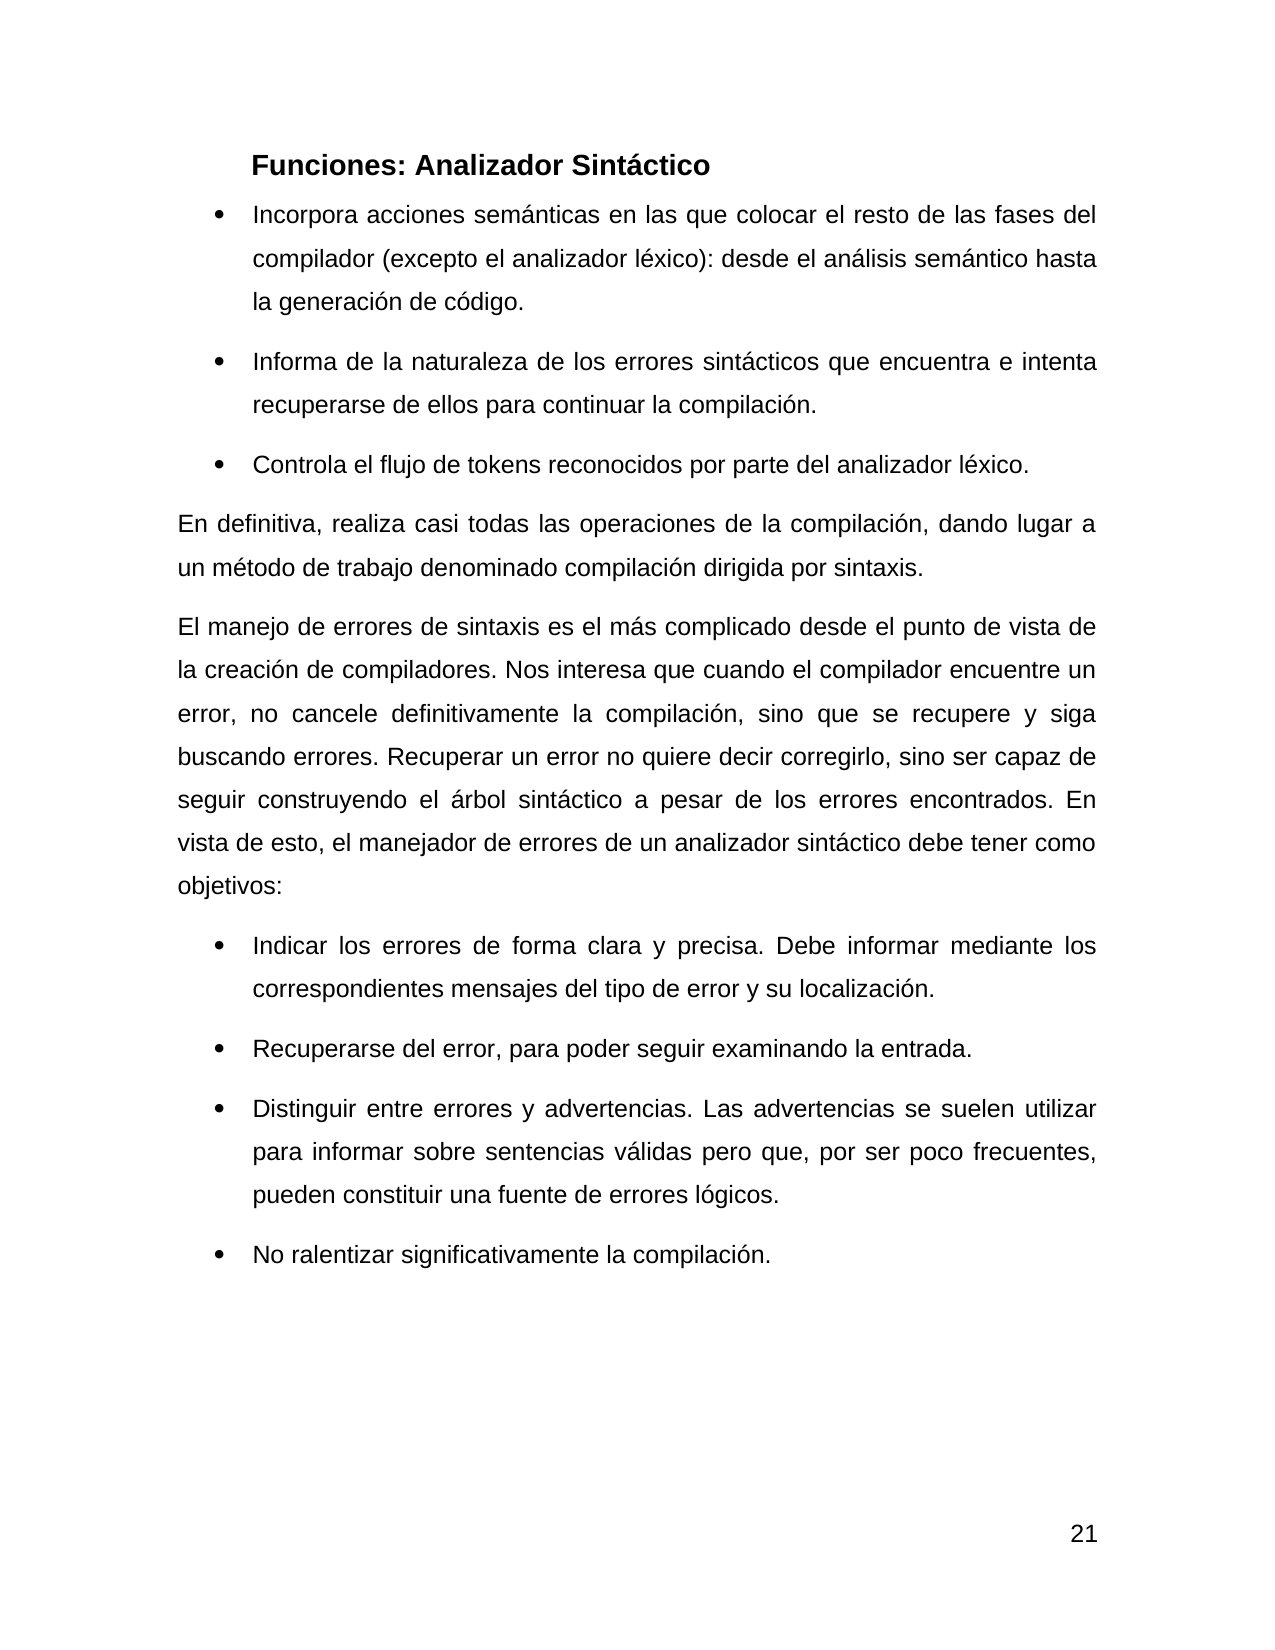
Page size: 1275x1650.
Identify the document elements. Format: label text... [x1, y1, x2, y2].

subtitle Indicar los errores de forma clara y precisa. Debe informar mediante los correspondientes mensajes del tipo de error y su localización. [215, 931, 1098, 1003]
subtitle El manejo de errores de sintaxis es el más complicado desde el punto de vista de la creación de compiladores. Nos interesa que cuando el compilador encuentre un error, no cancele definitivamente la compilación, sino que se recupere y siga buscando errores. Recuperar un error no quiere decir corregirlo, sino ser capaz de seguir construyendo el árbol sintáctico a pesar de los errores encontrados. En vista de esto, el manejador de errores de un analizador sintáctico debe tener como objetivos: [177, 612, 1098, 900]
subtitle En definitiva, realiza casi todas las operaciones de la compilación, dando lugar a un método de trabajo denominado compilación dirigida por sintaxis. [177, 509, 1098, 581]
subtitle Controla el flujo de tokens reconocidos por parte del analizador léxico. [215, 449, 1098, 478]
subtitle Distinguir entre errores y advertencias. Las advertencias se suelen utilizar para informar sobre sentencias válidas pero que, por ser poco frecuentes, pueden constituir una fuente de errores lógicos. [215, 1094, 1098, 1209]
subtitle Recuperarse del error, para poder seguir examinando la entrada. [215, 1034, 1098, 1063]
subtitle Funciones: Analizador Sintáctico [251, 148, 1098, 181]
subtitle Incorpora acciones semánticas en las que colocar el resto de las fases del compilador (excepto el analizador léxico): desde el análisis semántico hasta la generación de código. [215, 200, 1098, 316]
subtitle Informa de la naturaleza de los errores sintácticos que encuentra e intenta recuperarse de ellos para continuar la compilación. [215, 347, 1098, 418]
subtitle No ralentizar significativamente la compilación. [215, 1240, 1098, 1269]
